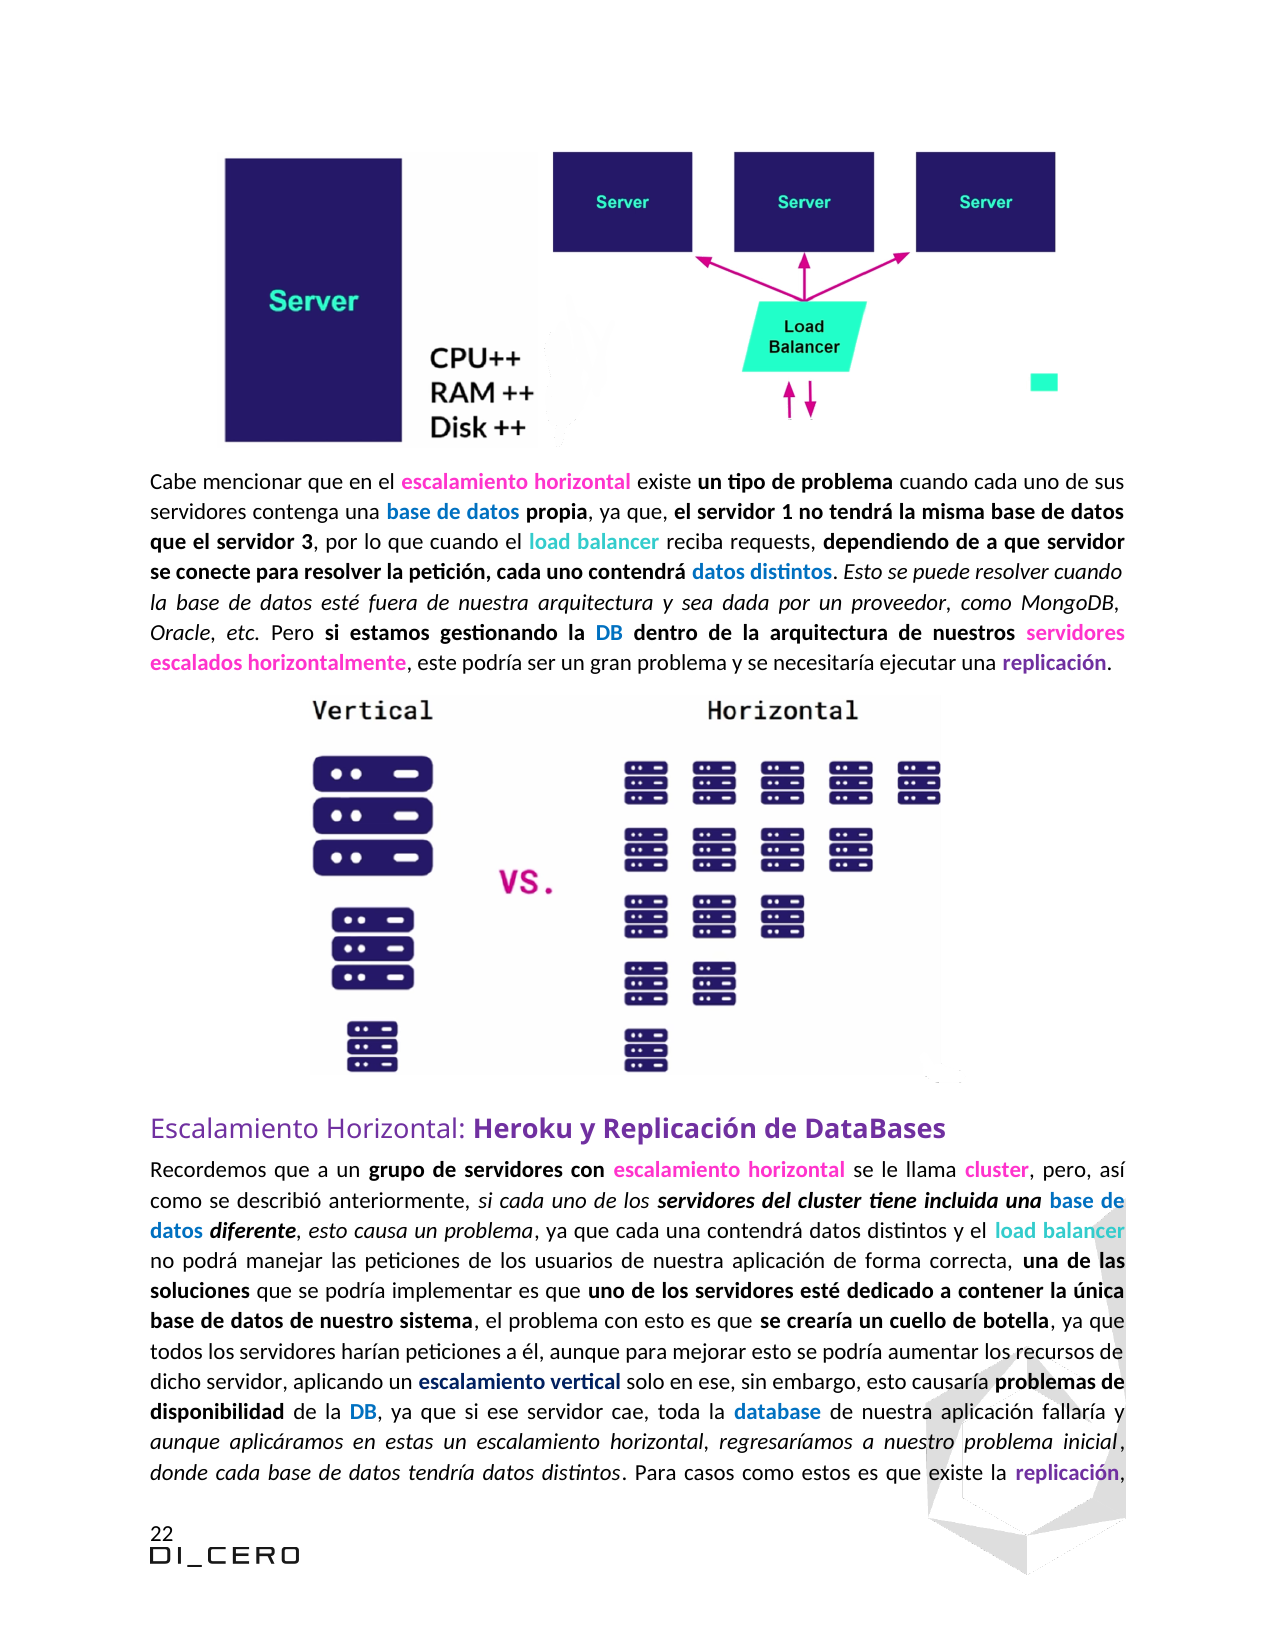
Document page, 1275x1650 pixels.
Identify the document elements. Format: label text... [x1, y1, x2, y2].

text Cabe mencionar que en el escalamiento horizontal existe un tipo de problema cuando cada uno de sus servidores contenga una base de datos propia, ya que, el servidor 1 no tendrá la misma base de datos que el servidor 3, por lo que cuando el load balancer reciba requests, dependiendo de a que servidor se conecte para resolver la petición, cada uno contendrá datos distintos. Esto se puede resolver cuando la base de datos esté fuera de nuestra arquitectura y sea dada por un proveedor, como MongoDB, Oracle, etc. Pero si estamos gestionando la DB dentro de la arquitectura de nuestros servidores escalados horizontalmente, este podría ser un gran problema y se necesitaría ejecutar una replicación. [150, 467, 1125, 676]
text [150, 1156, 1125, 1486]
picture [217, 152, 539, 448]
picture [925, 1198, 1126, 1575]
picture [543, 150, 1058, 448]
picture [150, 1547, 299, 1567]
picture [309, 695, 966, 1083]
subtitle Escalamiento Horizontal: Heroku y Replicación de DataBases [150, 1109, 1125, 1146]
